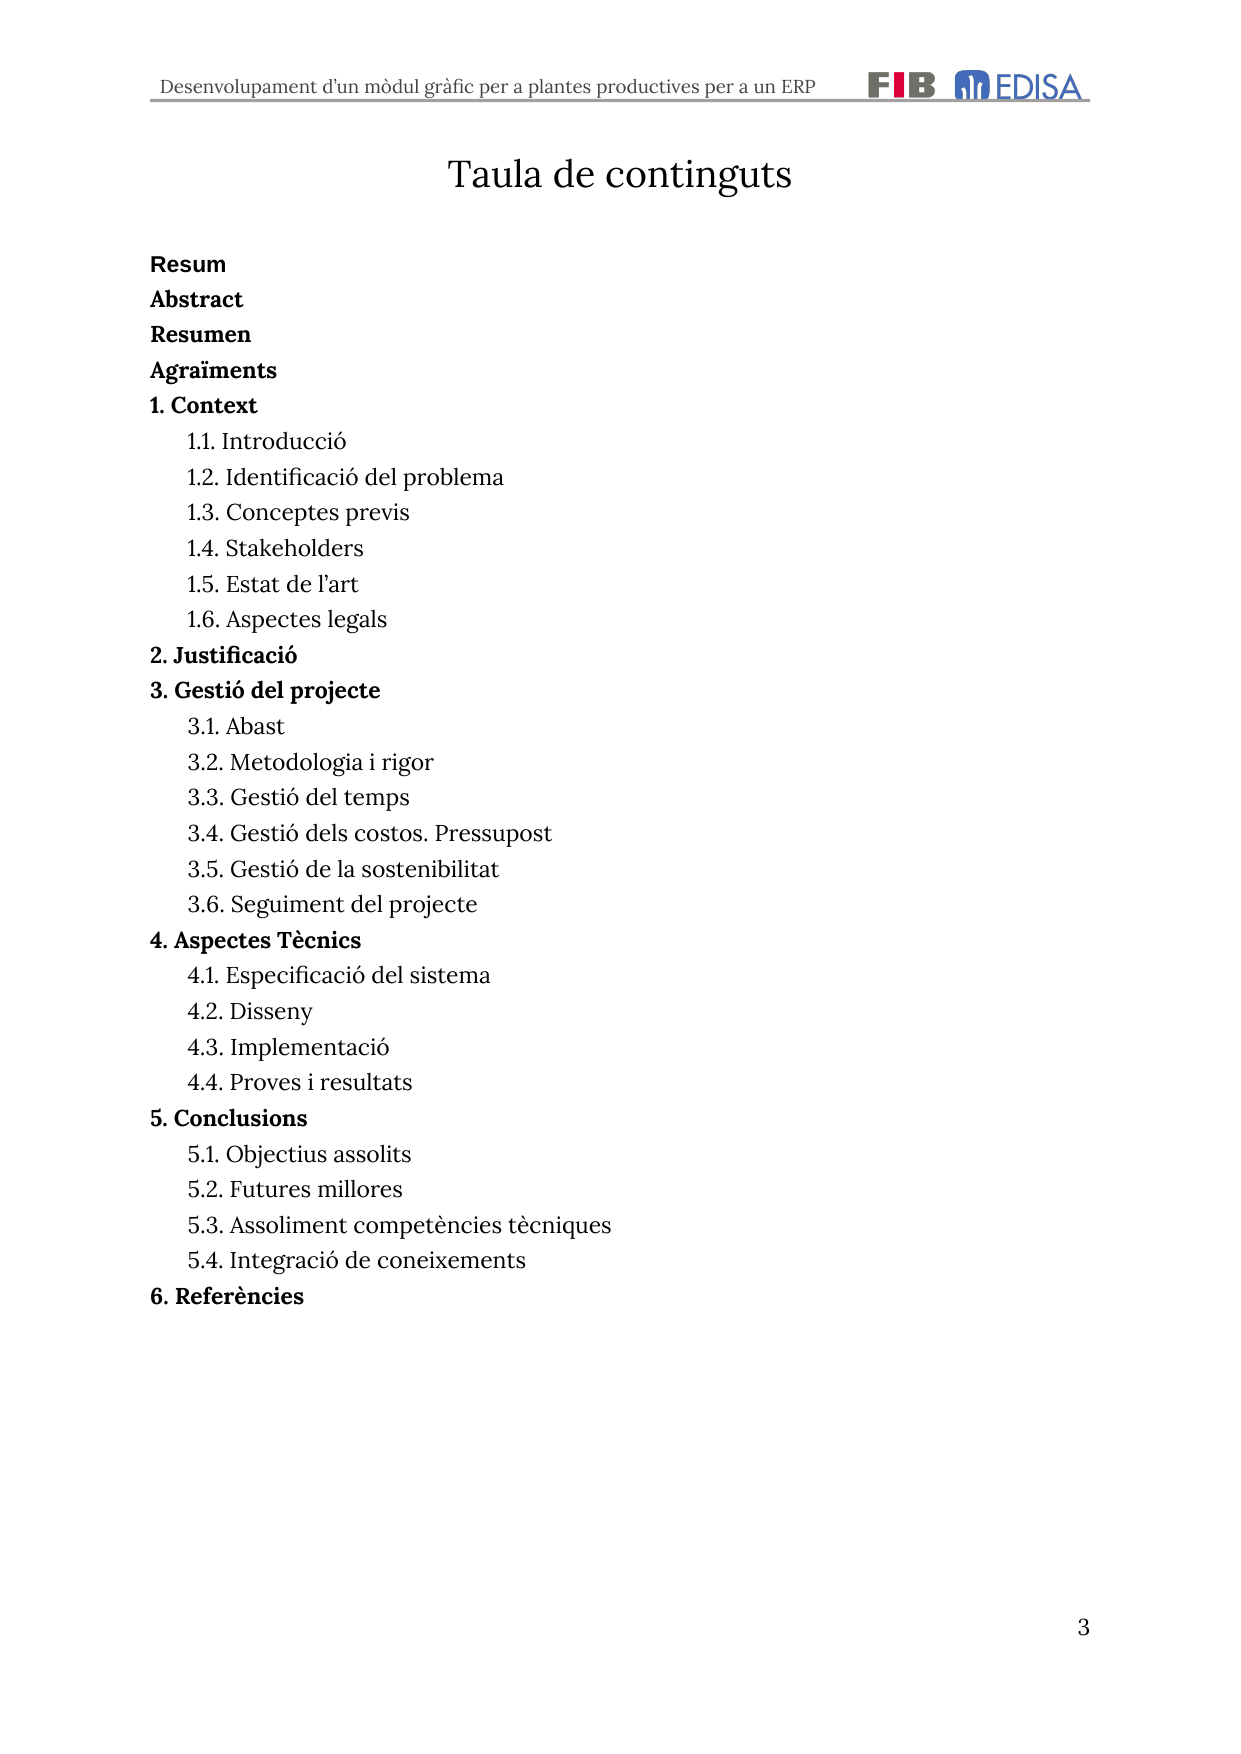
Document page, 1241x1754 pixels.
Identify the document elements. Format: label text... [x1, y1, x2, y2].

picture [954, 70, 1082, 98]
picture [857, 70, 938, 98]
title Taula de continguts [150, 150, 1090, 198]
